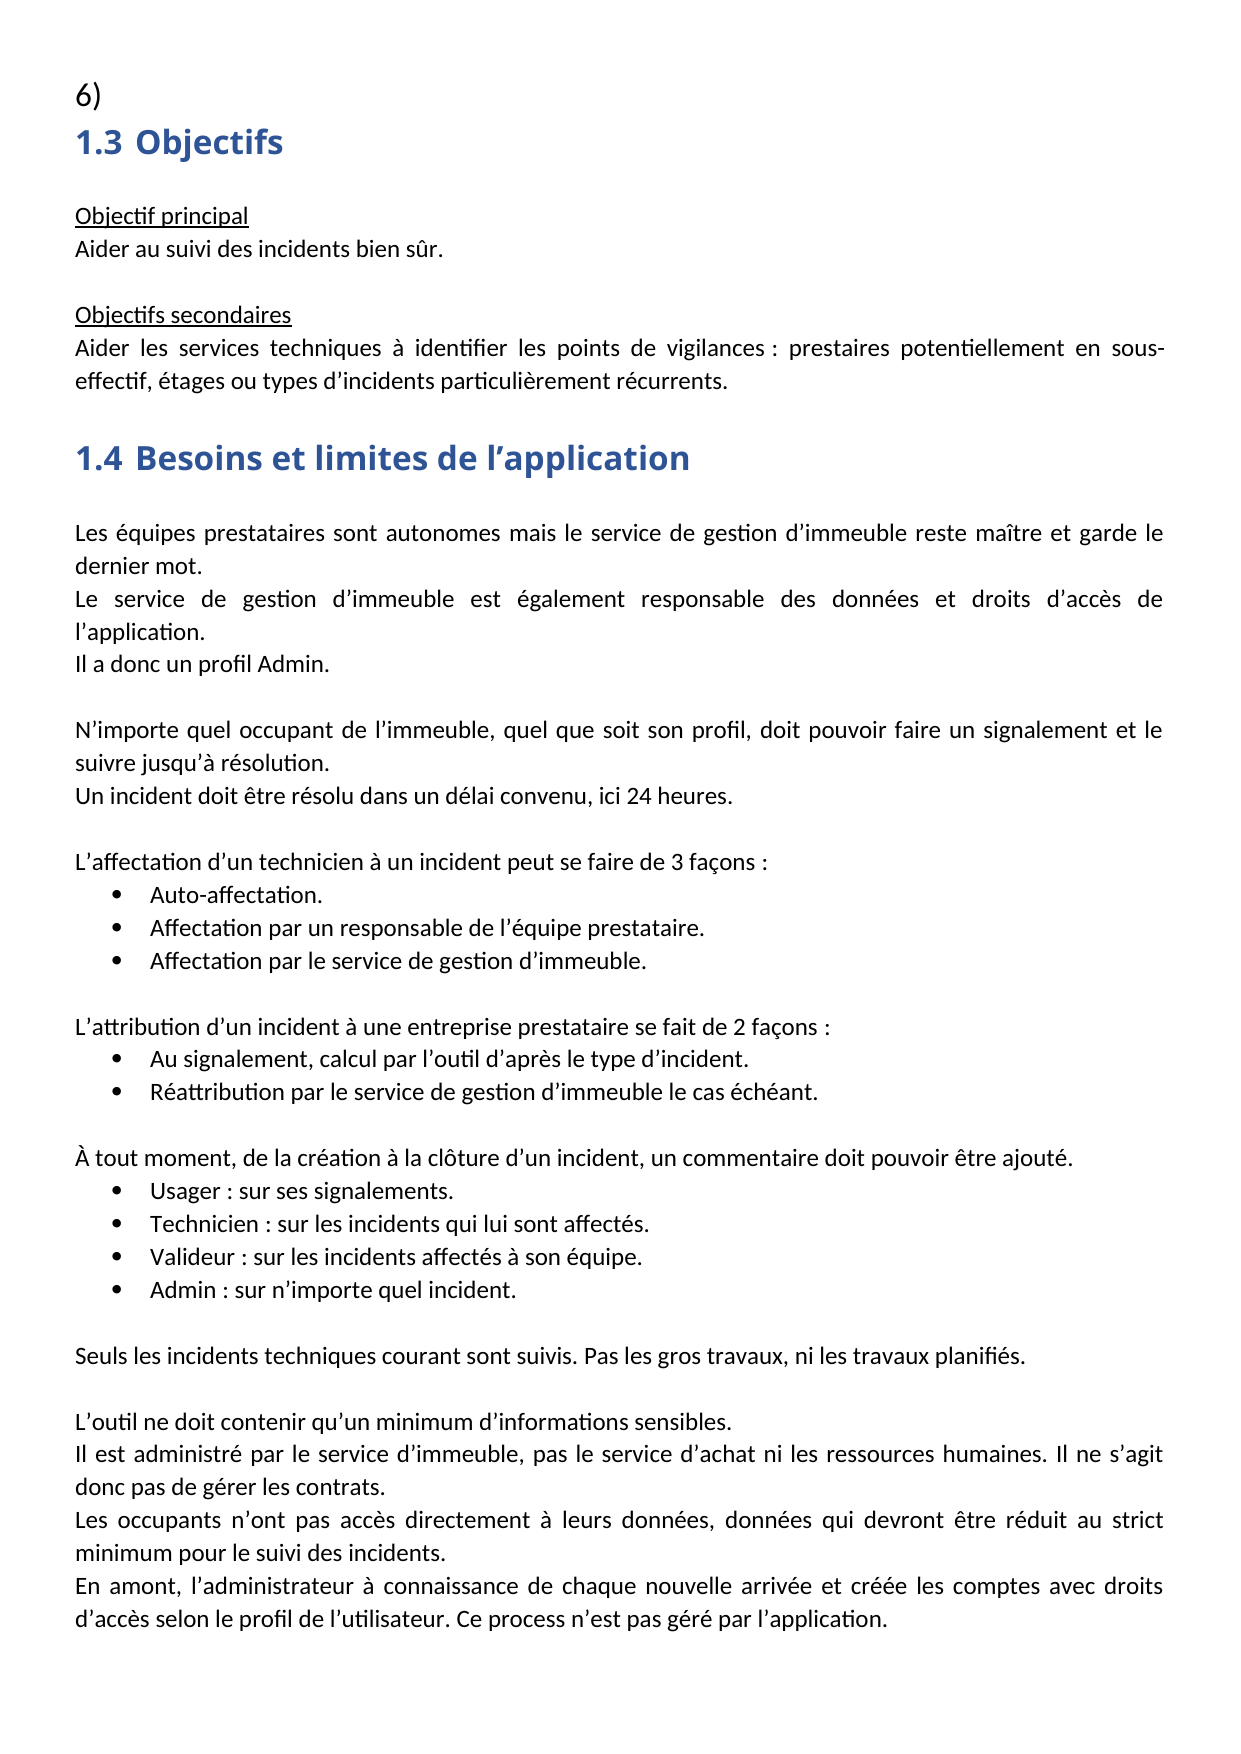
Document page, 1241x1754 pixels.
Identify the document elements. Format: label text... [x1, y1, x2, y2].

text Le service de gestion d’immeuble est également responsable des données et droits d’accès de l’application. [75, 583, 1165, 646]
text Aider les services techniques à identifier les points de vigilances : prestaires potentiellement en sous-effectif, étages ou types d’incidents particulièrement récurrents. [75, 332, 1165, 396]
list Affectation par un responsable de l’équipe prestataire. [112, 912, 1165, 942]
text Il est administré par le service d’immeuble, pas le service d’achat ni les ressources humaines. Il ne s’agit donc pas de gérer les contrats. [75, 1439, 1165, 1502]
text N’importe quel occupant de l’immeuble, quel que soit son profil, doit pouvoir faire un signalement et le suivre jusqu’à résolution. [75, 714, 1165, 778]
subtitle Besoins et limites de l’application [75, 435, 1165, 481]
text L’outil ne doit contenir qu’un minimum d’informations sensibles. [75, 1406, 1165, 1436]
list Admin : sur n’importe quel incident. [112, 1274, 1165, 1304]
text Objectif principal [75, 201, 1165, 231]
subtitle Objectifs [75, 119, 1165, 164]
list Réattribution par le service de gestion d’immeuble le cas échéant. [112, 1077, 1165, 1107]
list Valideur : sur les incidents affectés à son équipe. [112, 1241, 1165, 1272]
text Objectifs secondaires [75, 299, 1165, 330]
list Usager : sur ses signalements. [112, 1175, 1165, 1206]
list Au signalement, calcul par l’outil d’après le type d’incident. [112, 1044, 1165, 1074]
list Affectation par le service de gestion d’immeuble. [112, 945, 1165, 975]
text Aider au suivi des incidents bien sûr. [75, 233, 1165, 264]
text L’attribution d’un incident à une entreprise prestataire se fait de 2 façons : [75, 1011, 1165, 1041]
text En amont, l’administrateur à connaissance de chaque nouvelle arrivée et créée les comptes avec droits d’accès selon le profil de l’utilisateur. Ce process n’est pas géré par l’application. [75, 1570, 1165, 1634]
text Il a donc un profil Admin. [75, 649, 1165, 679]
text L’affectation d’un technicien à un incident peut se faire de 3 façons : [75, 846, 1165, 877]
list Technicien : sur les incidents qui lui sont affectés. [112, 1208, 1165, 1239]
text Les occupants n’ont pas accès directement à leurs données, données qui devront être réduit au strict minimum pour le suivi des incidents. [75, 1504, 1165, 1568]
text À tout moment, de la création à la clôture d’un incident, un commentaire doit pouvoir être ajouté. [75, 1142, 1165, 1173]
text Les équipes prestataires sont autonomes mais le service de gestion d’immeuble reste maître et garde le dernier mot. [75, 517, 1165, 580]
text Seuls les incidents techniques courant sont suivis. Pas les gros travaux, ni les travaux planifiés. [75, 1340, 1165, 1370]
list Auto-affectation. [112, 879, 1165, 909]
text Un incident doit être résolu dans un délai convenu, ici 24 heures. [75, 780, 1165, 811]
